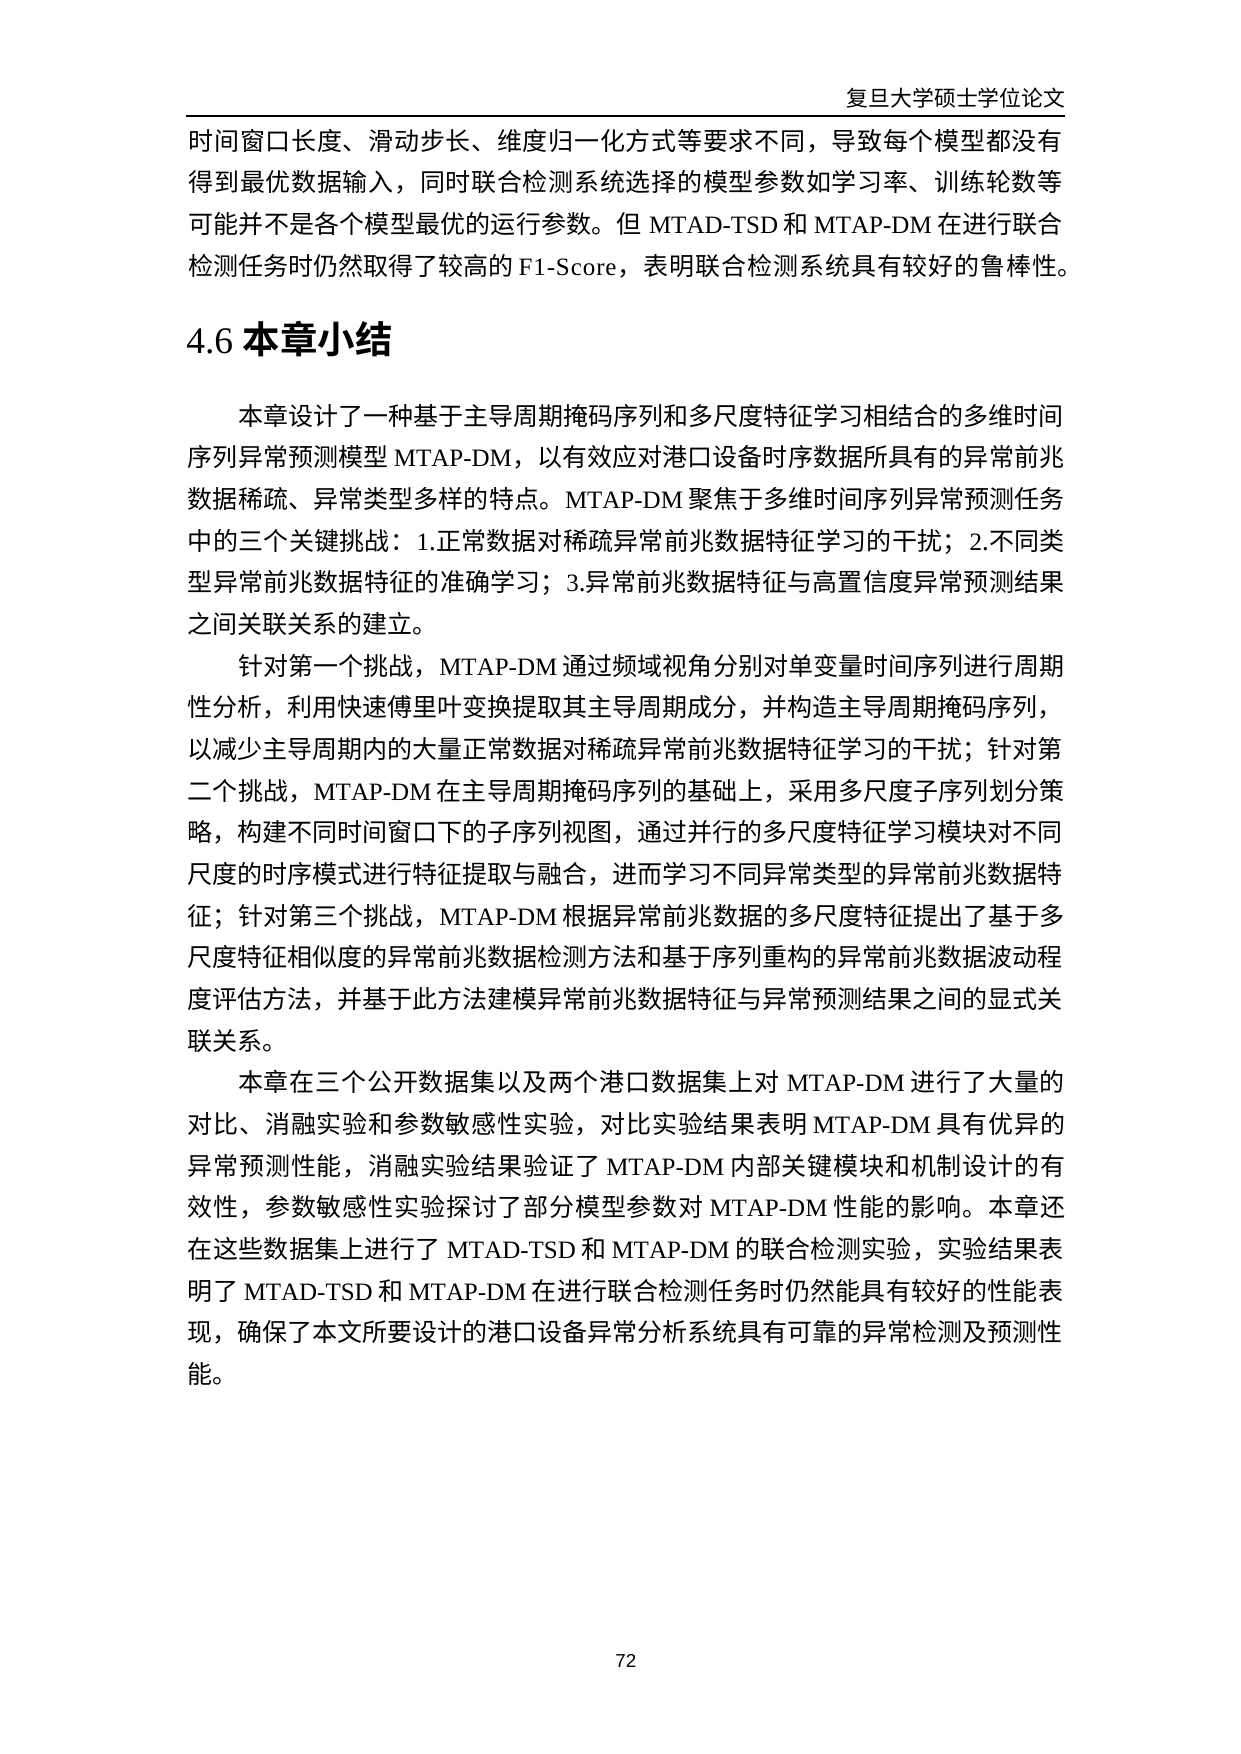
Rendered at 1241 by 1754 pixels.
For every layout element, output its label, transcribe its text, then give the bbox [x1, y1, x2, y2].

subtitle 本章小结 [186, 310, 1065, 364]
text 本章在三个公开数据集以及两个港口数据集上对MTAP-DM进行了大量的对比、消融实验和参数敏感性实验，对比实验结果表明MTAP-DM具有优异的异常预测性能，消融实验结果验证了MTAP-DM内部关键模块和机制设计的有效性，参数敏感性实验探讨了部分模型参数对MTAP-DM性能的影响。本章还在这些数据集上进行了MTAD-TSD和MTAP-DM的联合检测实验，实验结果表明了MTAD-TSD和MTAP-DM在进行联合检测任务时仍然能具有较好的性能表现，确保了本文所要设计的港口设备异常分析系统具有可靠的异常检测及预测性能。 [188, 1058, 1065, 1392]
text 针对第一个挑战，MTAP-DM通过频域视角分别对单变量时间序列进行周期性分析，利用快速傅里叶变换提取其主导周期成分，并构造主导周期掩码序列，以减少主导周期内的大量正常数据对稀疏异常前兆数据特征学习的干扰；针对第二个挑战，MTAP-DM在主导周期掩码序列的基础上，采用多尺度子序列划分策略，构建不同时间窗口下的子序列视图，通过并行的多尺度特征学习模块对不同尺度的时序模式进行特征提取与融合，进而学习不同异常类型的异常前兆数据特征；针对第三个挑战，MTAP-DM根据异常前兆数据的多尺度特征提出了基于多尺度特征相似度的异常前兆数据检测方法和基于序列重构的异常前兆数据波动程度评估方法，并基于此方法建模异常前兆数据特征与异常预测结果之间的显式关联关系。 [188, 642, 1065, 1058]
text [188, 117, 1063, 283]
text 本章设计了一种基于主导周期掩码序列和多尺度特征学习相结合的多维时间序列异常预测模型MTAP-DM，以有效应对港口设备时序数据所具有的异常前兆数据稀疏、异常类型多样的特点。MTAP-DM聚焦于多维时间序列异常预测任务中的三个关键挑战：1.正常数据对稀疏异常前兆数据特征学习的干扰；2.不同类型异常前兆数据特征的准确学习；3.异常前兆数据特征与高置信度异常预测结果之间关联关系的建立。 [188, 392, 1065, 642]
